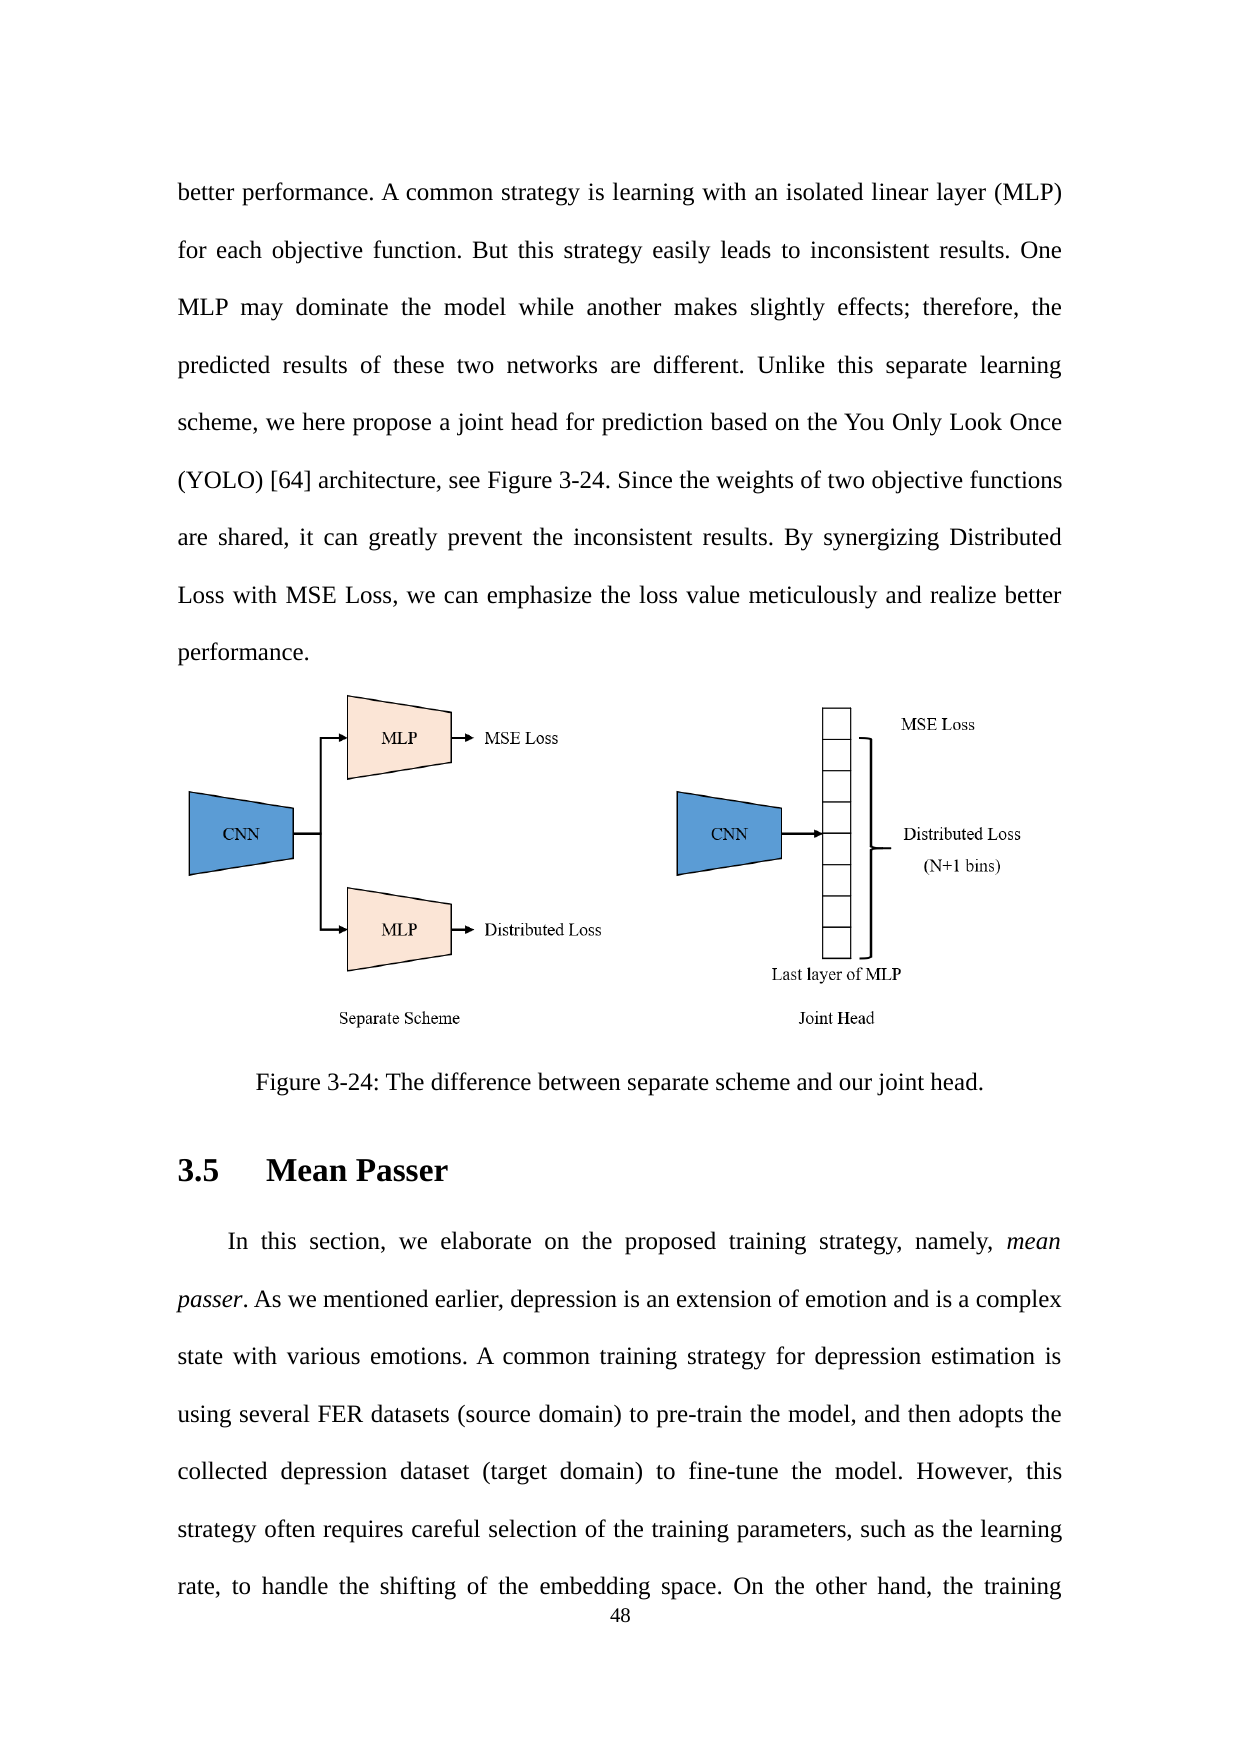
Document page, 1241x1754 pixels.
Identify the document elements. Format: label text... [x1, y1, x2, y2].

subtitle Mean Passer [177, 1150, 1063, 1188]
picture [188, 694, 1051, 1039]
table_header [177, 695, 1062, 1067]
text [177, 1226, 1063, 1600]
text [177, 177, 1063, 666]
